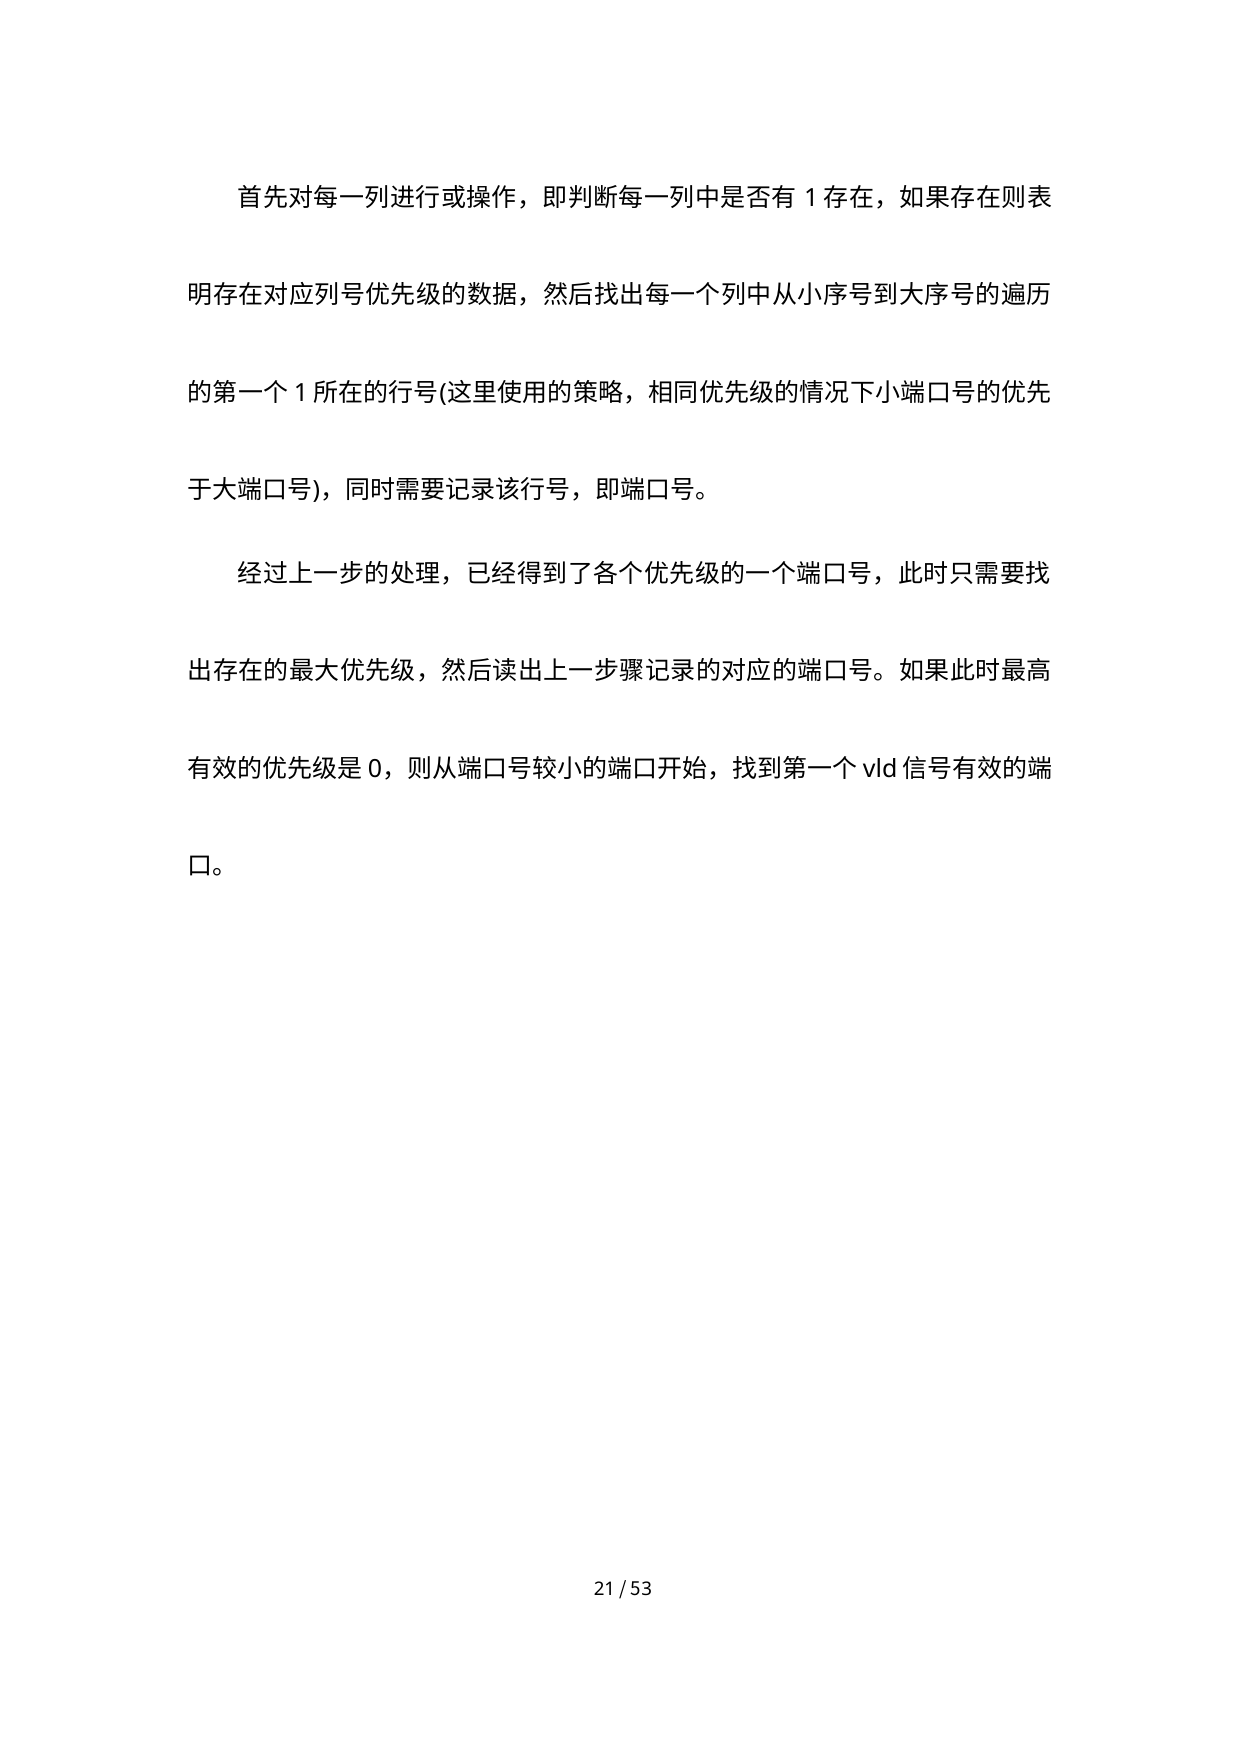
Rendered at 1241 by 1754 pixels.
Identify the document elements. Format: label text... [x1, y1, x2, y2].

text 首先对每一列进行或操作，即判断每一列中是否有1存在，如果存在则表明存在对应列号优先级的数据，然后找出每一个列中从小序号到大序号的遍历的第一个1所在的行号(这里使用的策略，相同优先级的情况下小端口号的优先于大端口号)，同时需要记录该行号，即端口号。 [187, 163, 1053, 521]
text 经过上一步的处理，已经得到了各个优先级的一个端口号，此时只需要找出存在的最大优先级，然后读出上一步骤记录的对应的端口号。如果此时最高有效的优先级是0，则从端口号较小的端口开始，找到第一个vld信号有效的端口。 [187, 539, 1053, 896]
